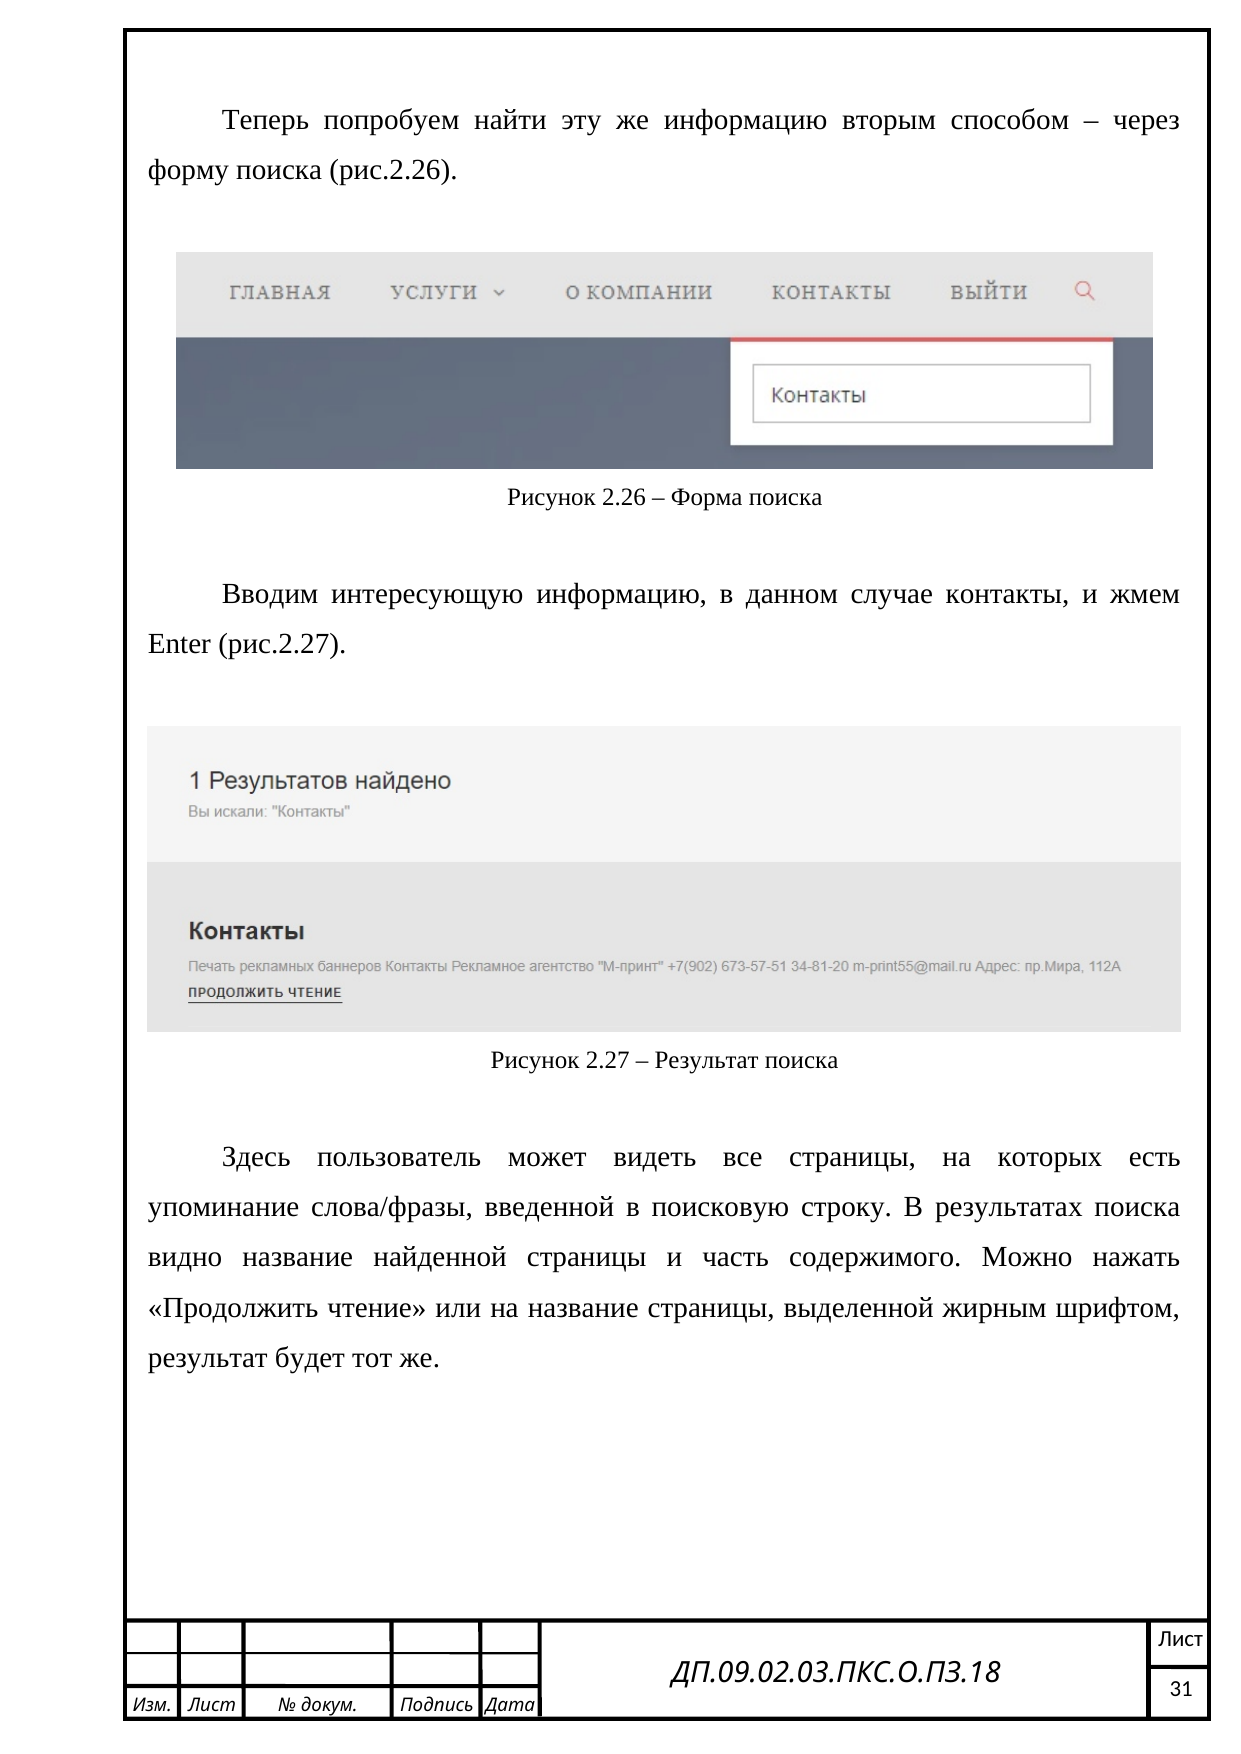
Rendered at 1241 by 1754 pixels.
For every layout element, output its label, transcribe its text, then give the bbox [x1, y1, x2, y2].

text Рисунок 2.26 – Форма поиска [148, 482, 1181, 511]
text Теперь попробуем найти эту же информацию вторым способом – через форму поиска (рис.2.26). [148, 102, 1181, 186]
picture [147, 726, 1181, 1032]
text Здесь пользователь может видеть все страницы, на которых есть упоминание слова/фразы, введенной в поисковую строку. В результатах поиска видно название найденной страницы и часть содержимого. Можно нажать «Продолжить чтение» или на название страницы, выделенной жирным шрифтом, результат будет тот же. [148, 1139, 1181, 1374]
text Рисунок 2.27 – Результат поиска [148, 1046, 1181, 1074]
text Вводим интересующую информацию, в данном случае контакты, и жмем Enter (рис.2.27). [148, 576, 1181, 660]
picture [176, 252, 1153, 469]
